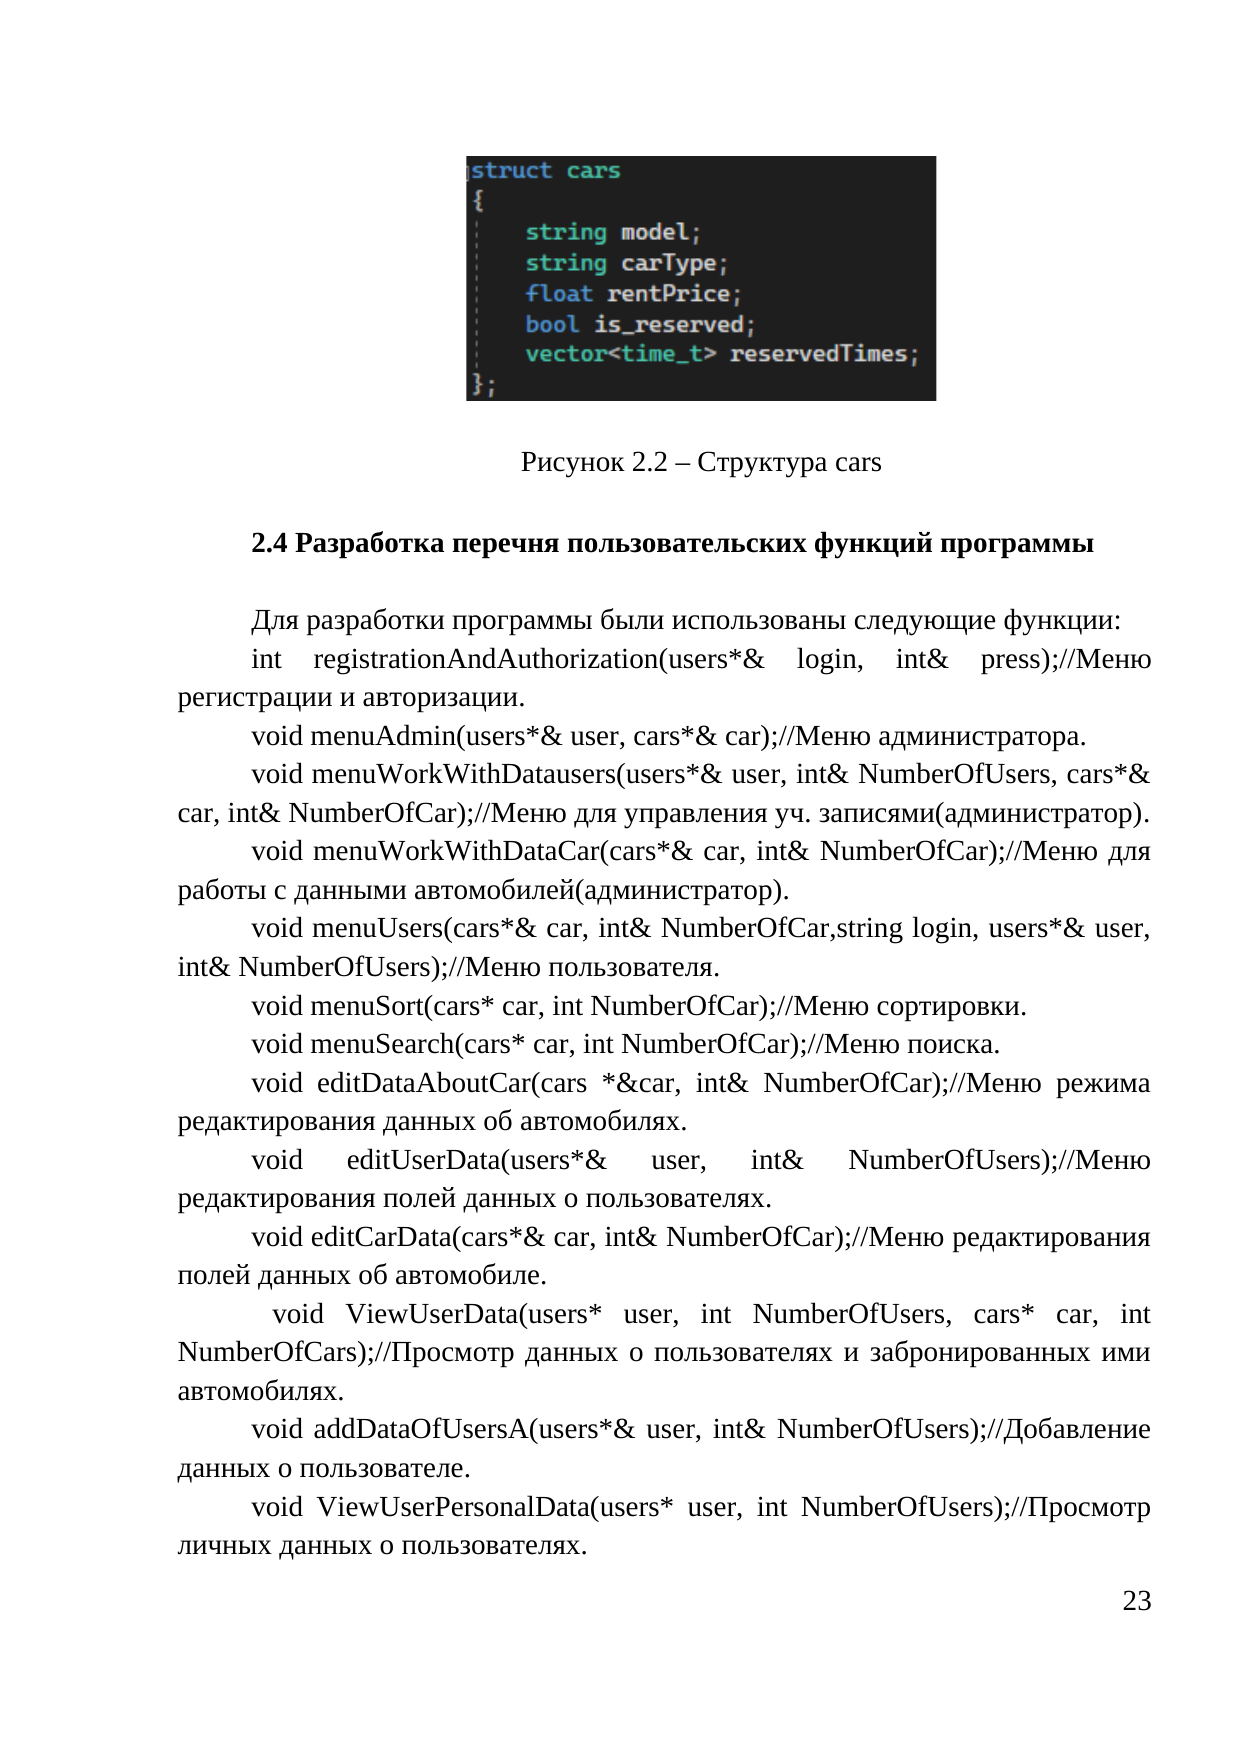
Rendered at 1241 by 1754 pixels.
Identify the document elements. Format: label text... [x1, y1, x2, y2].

text void menuAdmin(users*& user, cars*& car);//Меню администратора. [177, 718, 1152, 751]
text void editUserData(users*& user, int& NumberOfUsers);//Меню редактирования полей данных о пользователях. [177, 1142, 1152, 1214]
subtitle 2.4 Разработка перечня пользовательских функций программы [177, 525, 1152, 559]
text void menuWorkWithDataCar(cars*& car, int& NumberOfCar);//Меню для работы с данными автомобилей(администратор). [177, 833, 1152, 906]
text void menuWorkWithDatausers(users*& user, int& NumberOfUsers, cars*& car, int& NumberOfCar);//Меню для управления уч. записями(администратор). [177, 756, 1152, 828]
text void editCarData(cars*& car, int& NumberOfCar);//Меню редактирования полей данных об автомобиле. [177, 1219, 1152, 1291]
text void ViewUserData(users* user, int NumberOfUsers, cars* car, int NumberOfCars);//Просмотр данных о пользователях и забронированных ими автомобилях. [177, 1296, 1152, 1407]
text Для разработки программы были использованы следующие функции: [177, 602, 1152, 636]
text void menuSort(cars* car, int NumberOfCar);//Меню сортировки. [177, 988, 1152, 1021]
text void ViewUserPersonalData(users* user, int NumberOfUsers);//Просмотр личных данных о пользователях. [177, 1489, 1152, 1561]
picture [466, 156, 937, 401]
text void addDataOfUsersA(users*& user, int& NumberOfUsers);//Добавление данных о пользователе. [177, 1412, 1152, 1484]
text Рисунок 2.2 – Структура cars [177, 444, 1152, 477]
text void menuSearch(cars* car, int NumberOfCar);//Меню поиска. [177, 1026, 1152, 1060]
text void editDataAboutCar(cars *&car, int& NumberOfCar);//Меню режима редактирования данных об автомобилях. [177, 1065, 1152, 1137]
text int registrationAndAuthorization(users*& login, int& press);//Меню регистрации и авторизации. [177, 641, 1152, 713]
text void menuUsers(cars*& car, int& NumberOfCar,string login, users*& user, int& NumberOfUsers);//Меню пользователя. [177, 911, 1152, 983]
